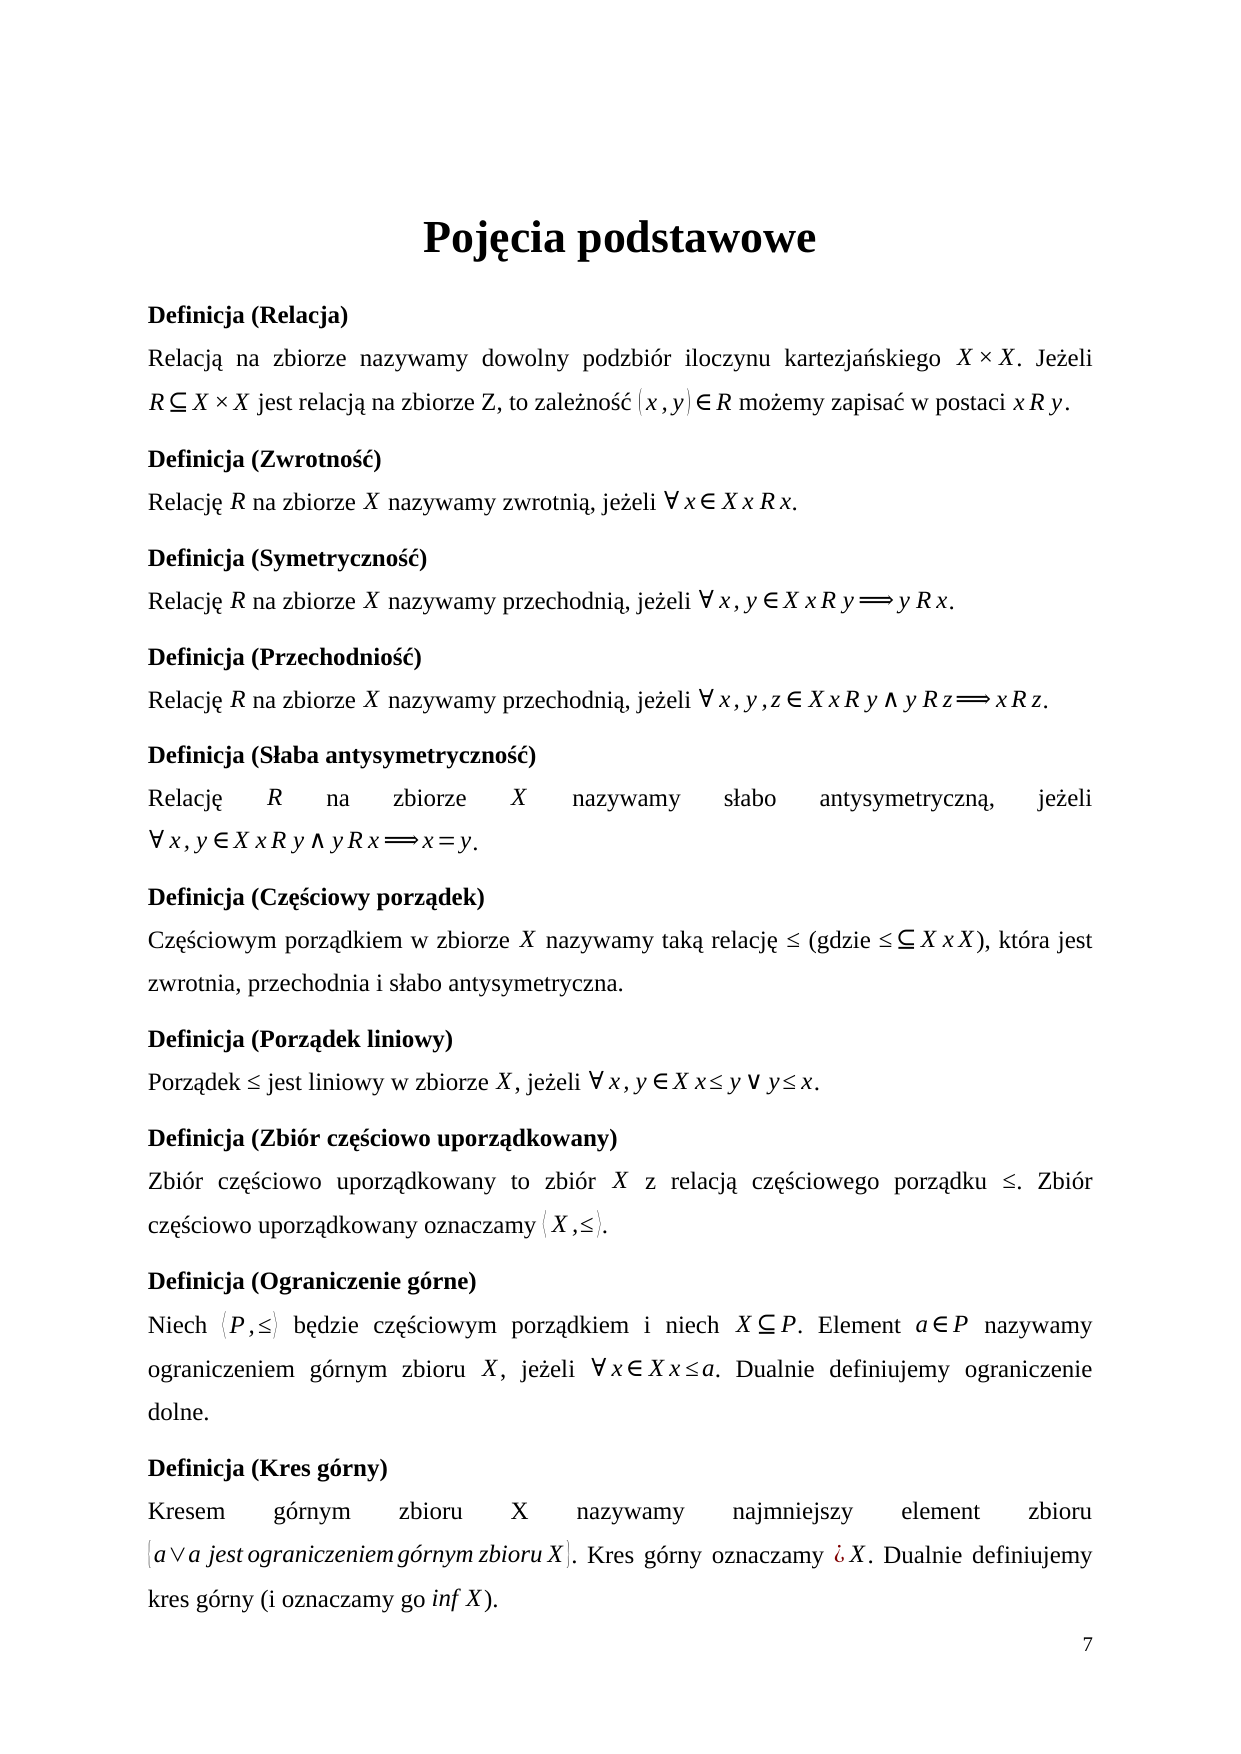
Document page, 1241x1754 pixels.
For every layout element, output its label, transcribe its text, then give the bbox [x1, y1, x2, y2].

text Częściowym porządkiem w zbiorze nazywamy taką relację (gdzie ), która jest zwrotnia, przechodnia i słabo antysymetryczna. [148, 925, 1093, 997]
text Relację na zbiorze nazywamy przechodnią, jeżeli . [148, 685, 1093, 713]
text Definicja (Częściowy porządek) [148, 882, 1093, 911]
text Definicja (Kres górny) [148, 1453, 1093, 1482]
text Definicja (Słaba antysymetryczność) [148, 740, 1093, 769]
text Definicja (Przechodniość) [148, 642, 1093, 670]
text Definicja (Zwrotność) [148, 444, 1093, 473]
text Definicja (Symetryczność) [148, 543, 1093, 572]
text Definicja (Relacja) [148, 300, 1093, 329]
text Relację na zbiorze nazywamy przechodnią, jeżeli . [148, 586, 1093, 615]
text Definicja (Porządek liniowy) [148, 1024, 1093, 1053]
text Relacją na zbiorze nazywamy dowolny podzbiór iloczynu kartezjańskiego . Jeżeli jest relacją na zbiorze Z, to zależność możemy zapisać w postaci . [148, 343, 1093, 417]
text Niech będzie częściowym porządkiem i niech . Element nazywamy ograniczeniem górnym zbioru , jeżeli . Dualnie definiujemy ograniczenie dolne. [148, 1309, 1093, 1426]
text Relację na zbiorze nazywamy zwrotnią, jeżeli . [148, 487, 1093, 516]
text Relację na zbiorze nazywamy słabo antysymetryczną, jeżeli . [148, 783, 1093, 855]
text Zbiór częściowo uporządkowany to zbiór z relacją częściowego porządku . Zbiór częściowo uporządkowany oznaczamy . [148, 1166, 1093, 1239]
text Definicja (Zbiór częściowo uporządkowany) [148, 1123, 1093, 1152]
text Porządek jest liniowy w zbiorze , jeżeli . [148, 1067, 1093, 1096]
text Kresem górnym zbioru X nazywamy najmniejszy element zbioru . Kres górny oznaczamy . Dualnie definiujemy kres górny (i oznaczamy go ). [148, 1496, 1093, 1613]
text Definicja (Ograniczenie górne) [148, 1266, 1093, 1295]
text Pojęcia podstawowe [148, 210, 1093, 263]
